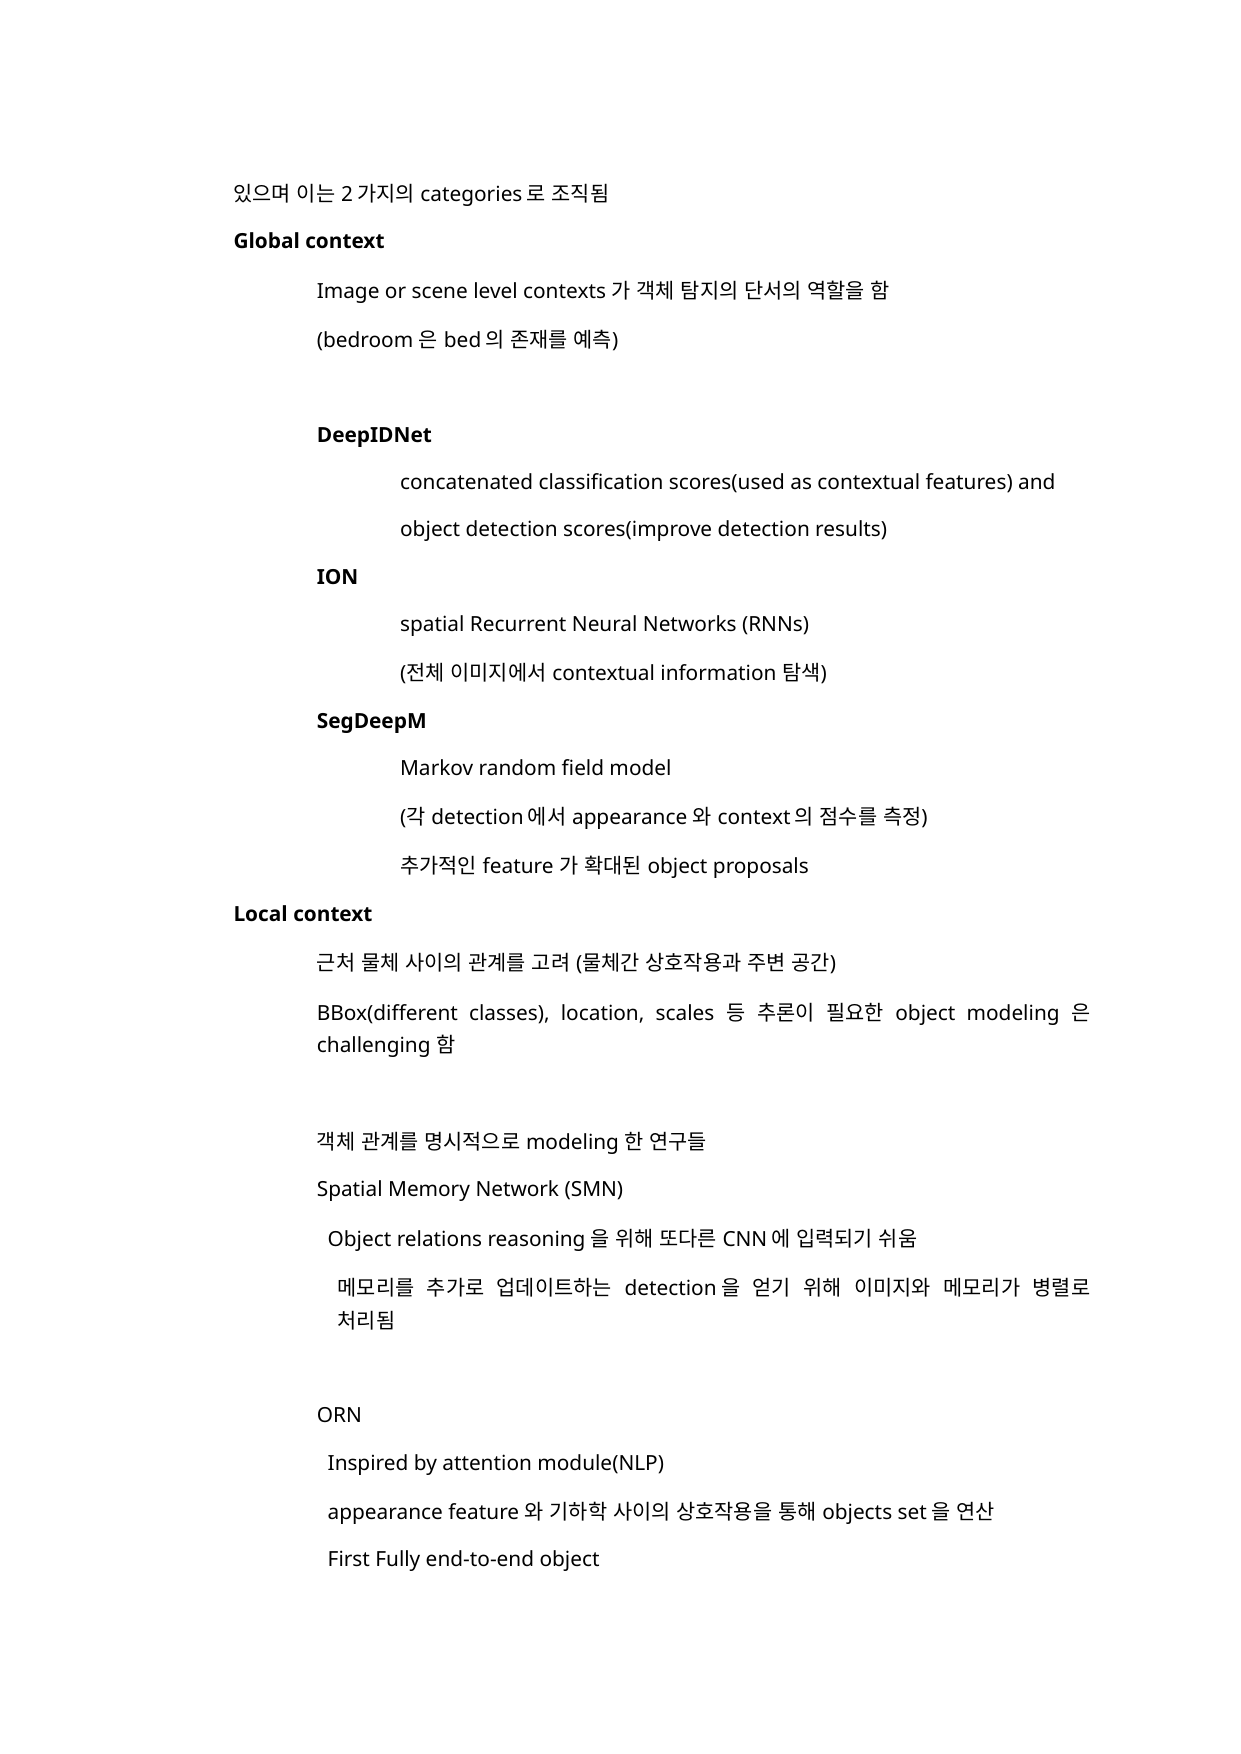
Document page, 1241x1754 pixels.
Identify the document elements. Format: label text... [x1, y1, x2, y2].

text SegDeepM [150, 706, 1090, 734]
text Markov random field model [150, 753, 1090, 781]
text ORN [150, 1400, 1090, 1429]
text Object relations reasoning을 위해 또다른 CNN에 입력되기 쉬움 [317, 1222, 1090, 1252]
text object detection scores(improve detection results) [317, 514, 1090, 543]
text 근처 물체 사이의 관계를 고려 (물체간 상호작용과 주변 공간) [233, 946, 1090, 977]
text concatenated classification scores(used as contextual features) and [317, 467, 1090, 496]
text Local context [233, 899, 1090, 927]
text appearance feature 와 기하학 사이의 상호작용을 통해 objects set을 연산 [317, 1495, 1090, 1525]
text spatial Recurrent Neural Networks (RNNs) [150, 609, 1090, 637]
text 메모리를 추가로 업데이트하는 detection을 얻기 위해 이미지와 메모리가 병렬로 처리됨 [337, 1271, 1090, 1334]
text Global context [233, 227, 1090, 255]
text 추가적인 feature 가 확대된 object proposals [317, 850, 1090, 880]
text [233, 177, 1090, 207]
text ION [150, 562, 1090, 590]
text (bedroom 은 bed의 존재를 예측) [233, 323, 1090, 353]
text Inspired by attention module(NLP) [150, 1448, 1090, 1476]
text Spatial Memory Network (SMN) [317, 1174, 1090, 1203]
text (각 detection에서 appearance 와 context의 점수를 측정) [317, 800, 1090, 831]
text 객체 관계를 명시적으로 modeling 한 연구들 [317, 1125, 1090, 1155]
text (전체 이미지에서 contextual information 탐색) [317, 656, 1090, 687]
text BBox(different classes), location, scales 등 추론이 필요한 object modeling 은 challenging 함 [317, 996, 1090, 1059]
text DeepIDNet [233, 420, 1090, 448]
text First Fully end-to-end object [150, 1544, 1090, 1573]
text Image or scene level contexts 가 객체 탐지의 단서의 역할을 함 [233, 274, 1090, 304]
